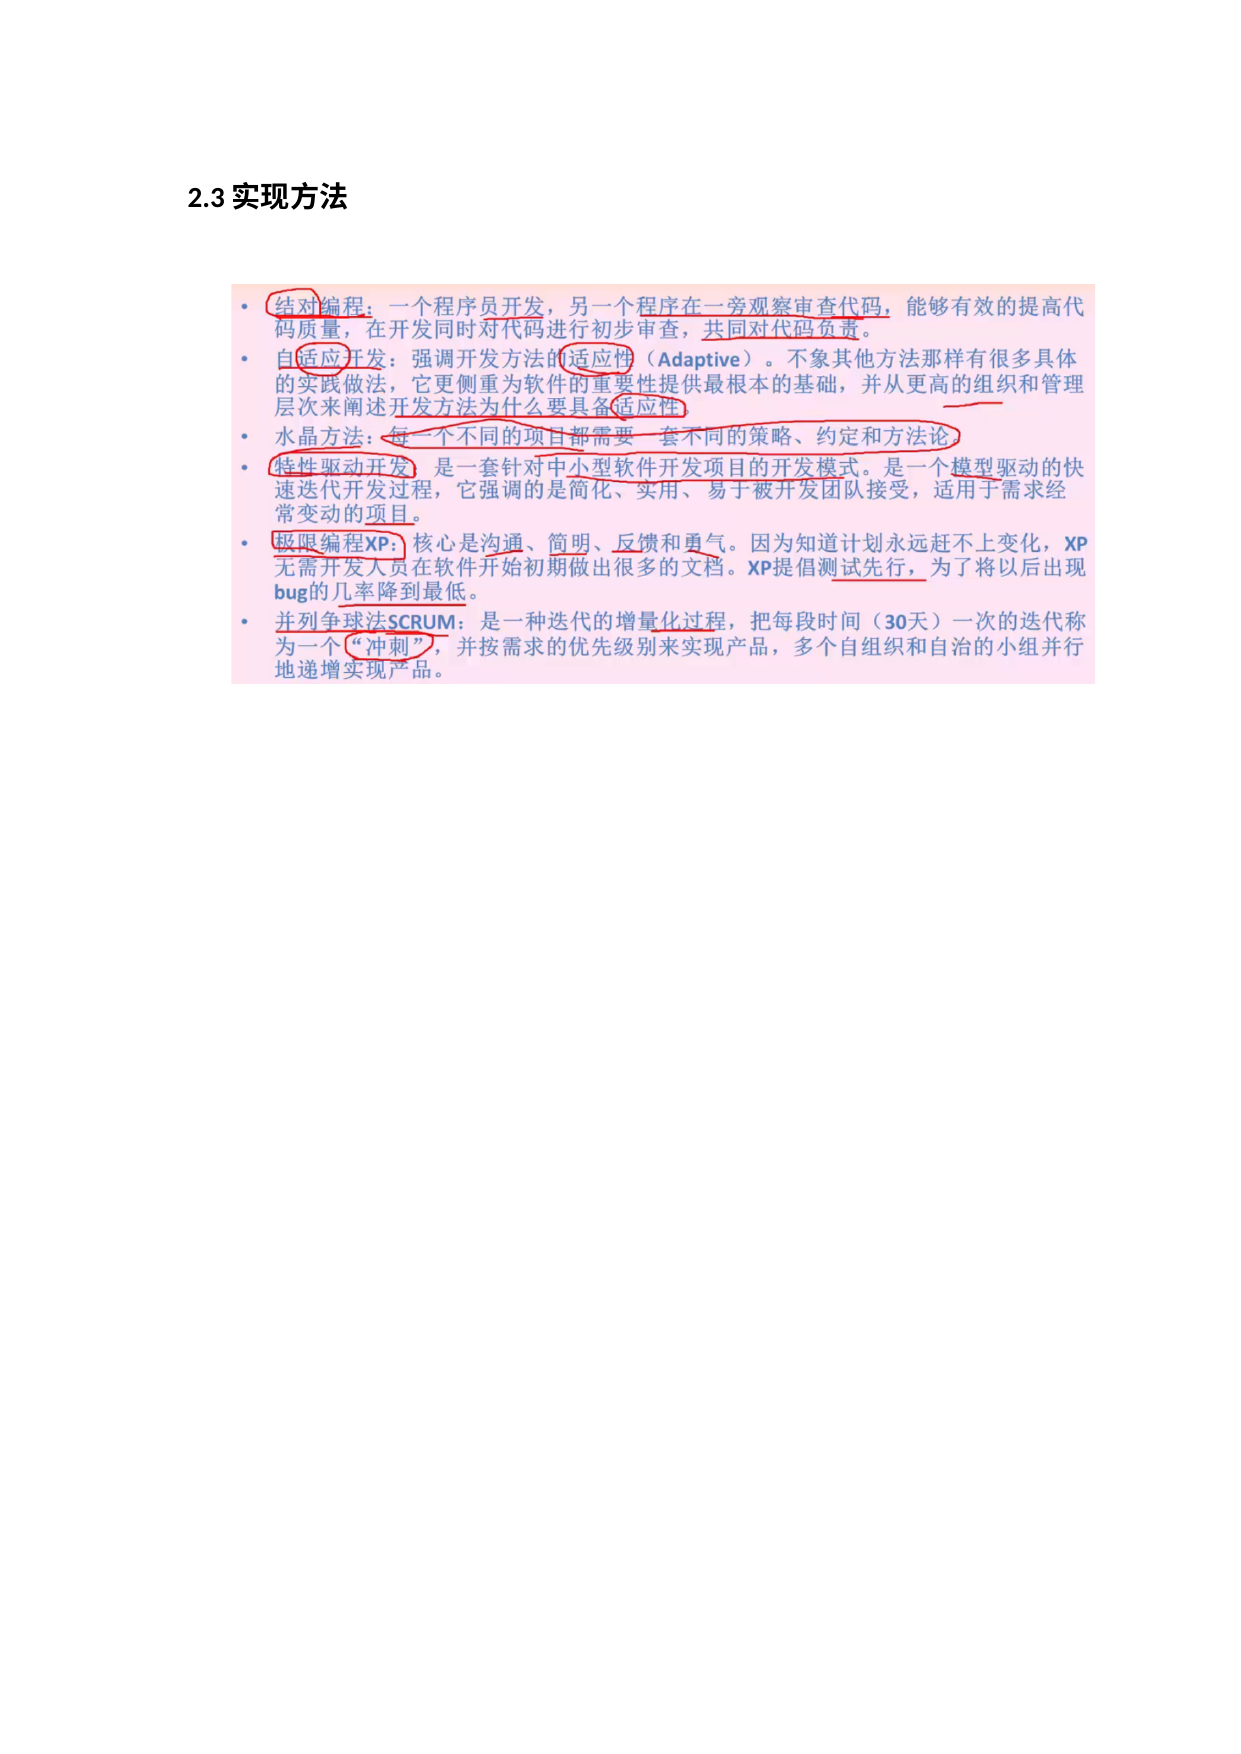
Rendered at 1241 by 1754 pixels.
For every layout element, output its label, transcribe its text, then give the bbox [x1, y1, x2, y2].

subtitle 2.3 实现方法 [187, 162, 1053, 227]
picture [231, 284, 1096, 684]
